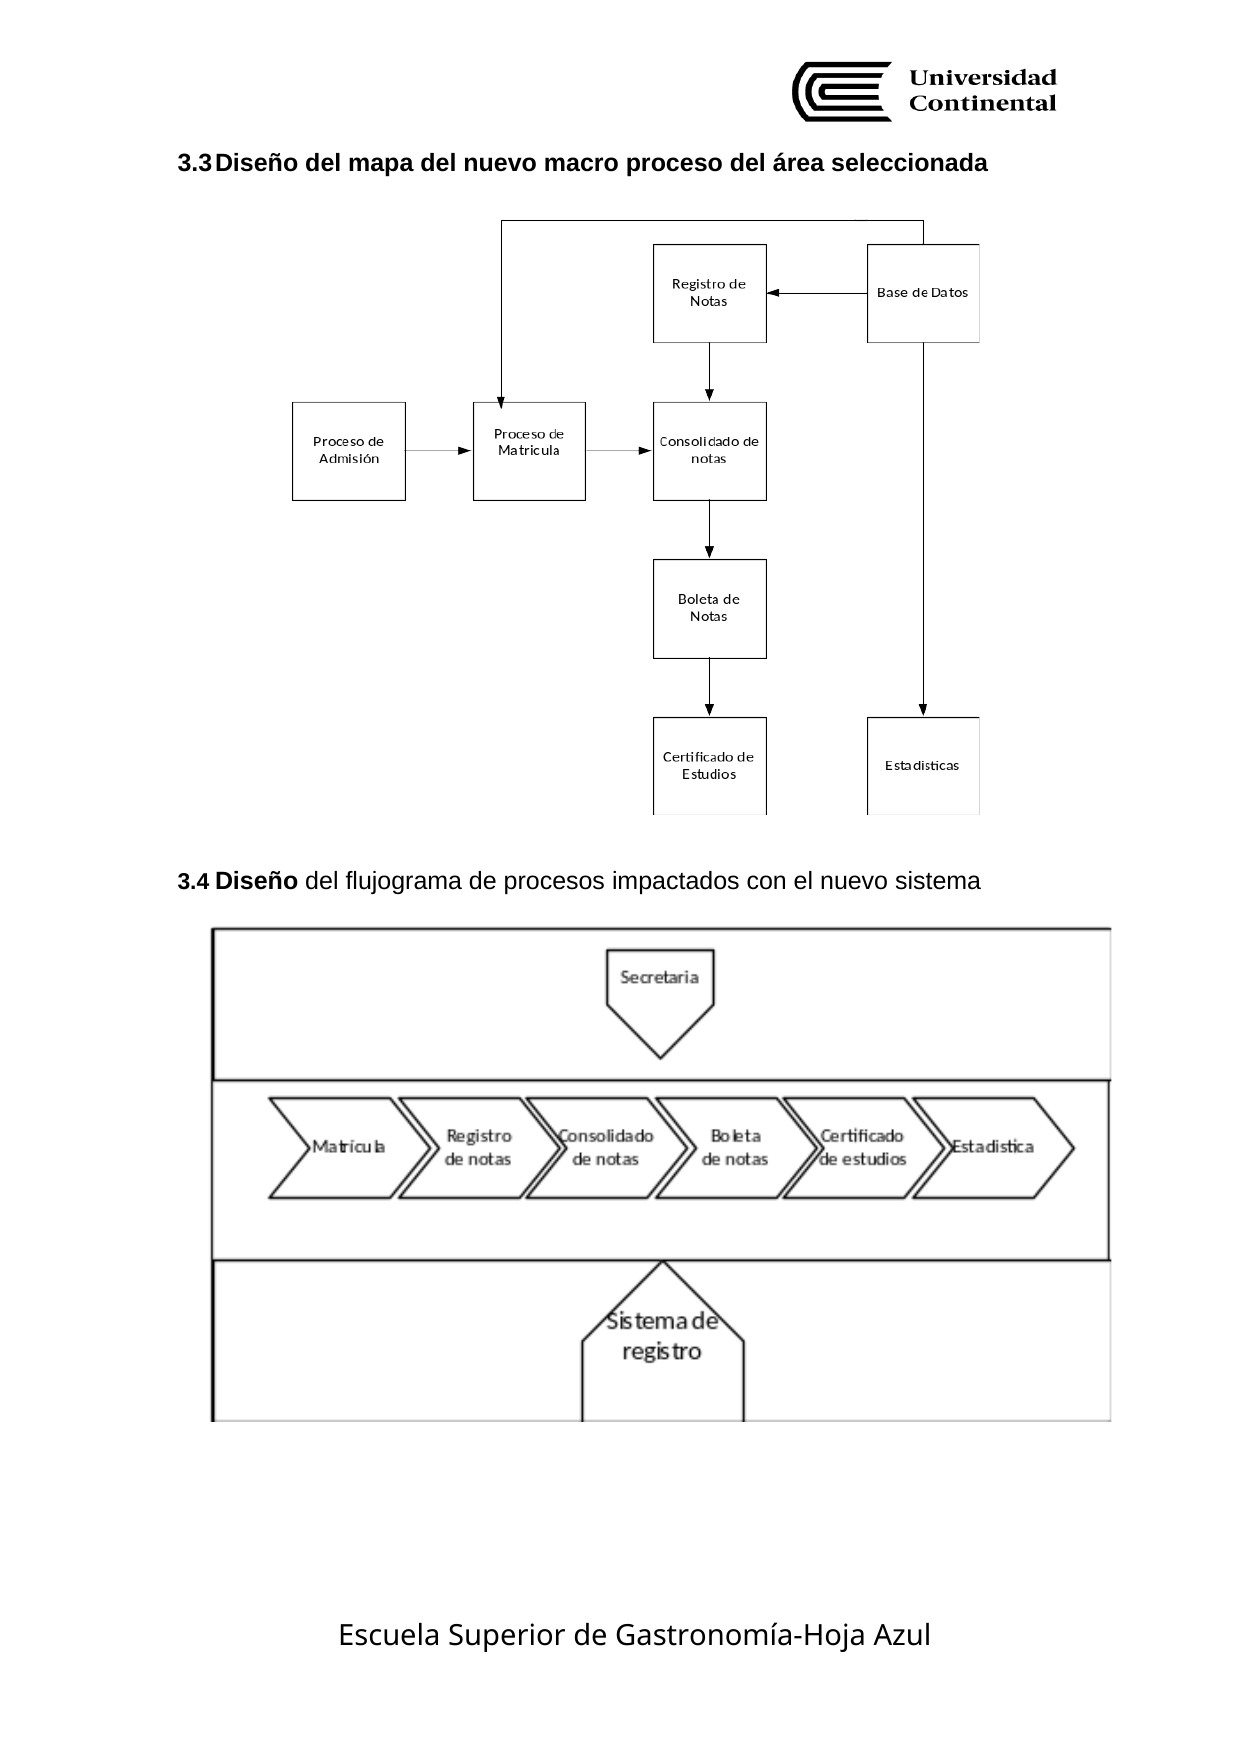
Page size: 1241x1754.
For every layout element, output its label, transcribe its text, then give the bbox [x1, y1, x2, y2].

subtitle Diseño del mapa del nuevo macro proceso del área seleccionada [177, 148, 1063, 176]
picture [785, 55, 1063, 128]
subtitle Diseño del flujograma de procesos impactados con el nuevo sistema [177, 866, 1063, 895]
